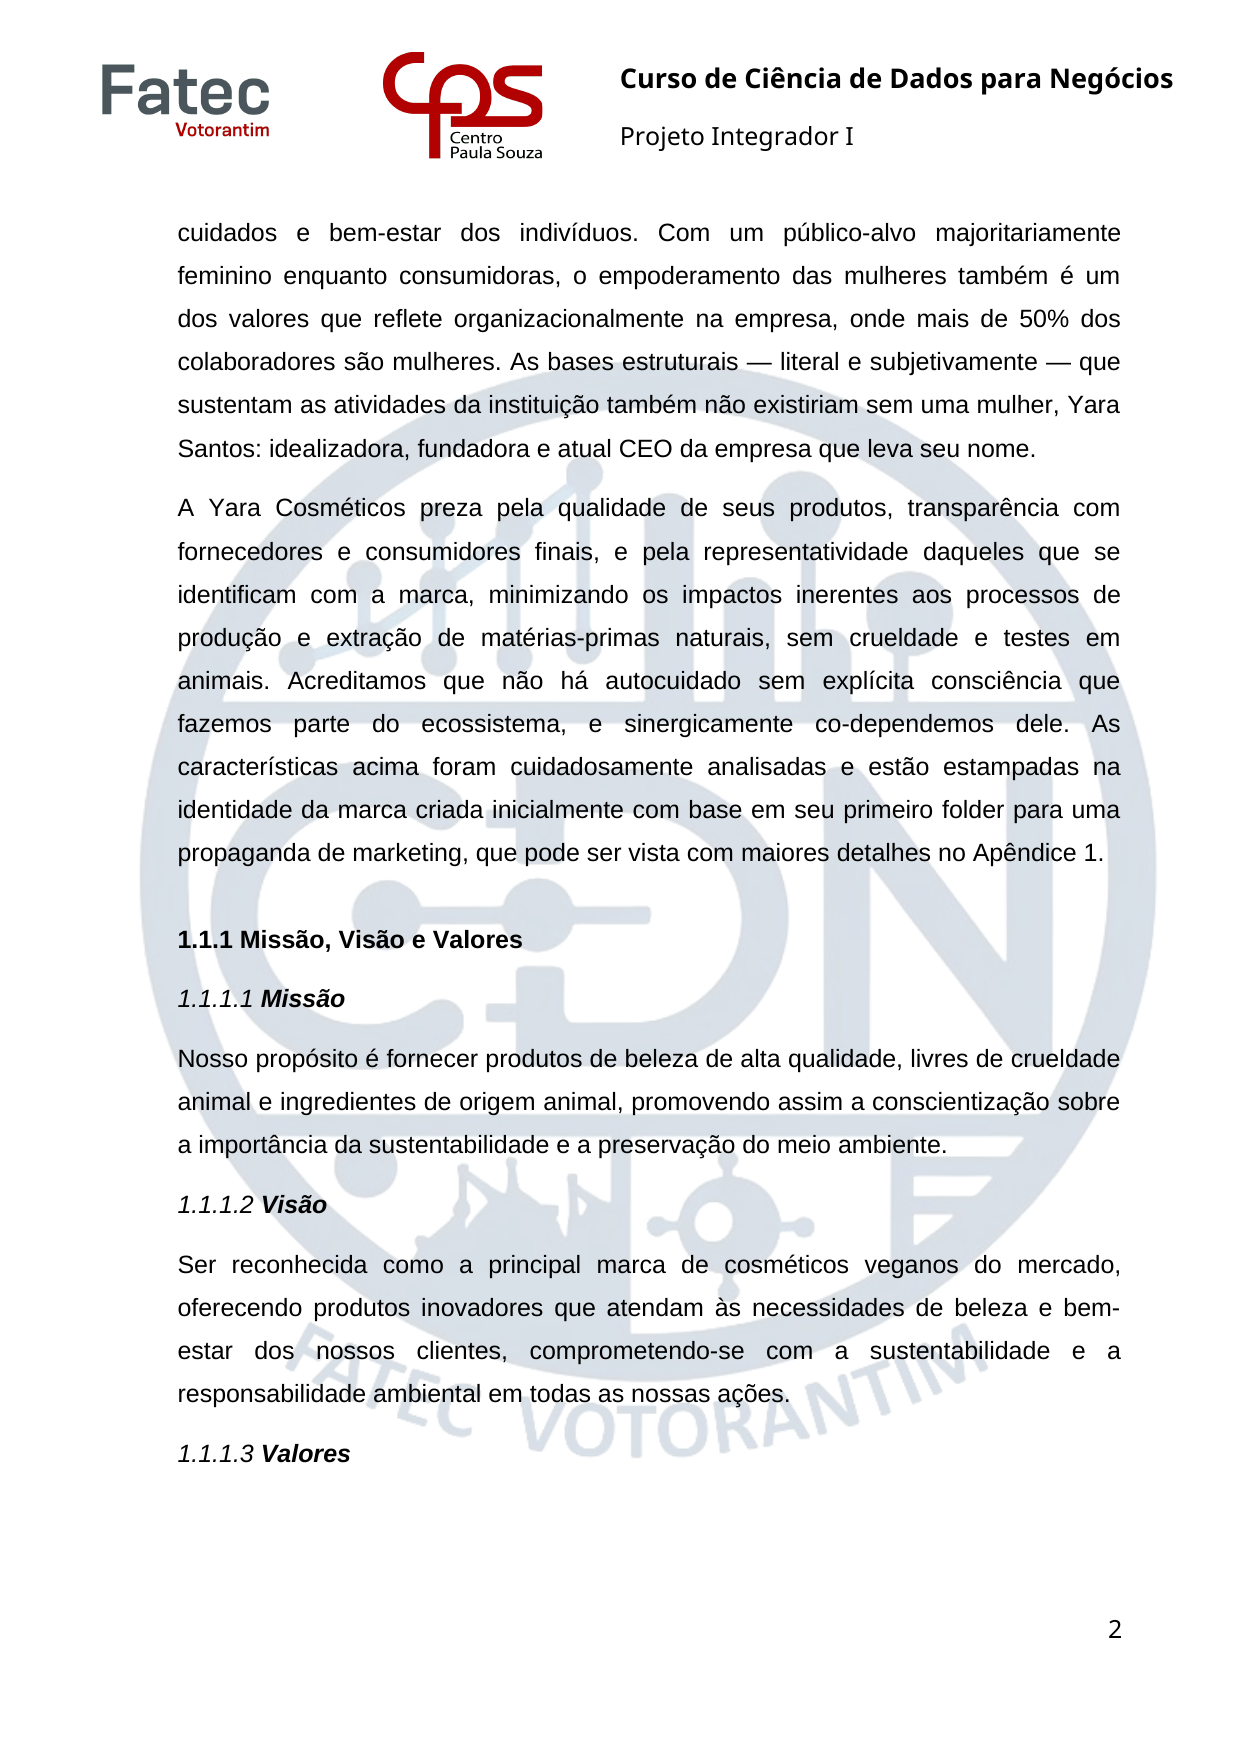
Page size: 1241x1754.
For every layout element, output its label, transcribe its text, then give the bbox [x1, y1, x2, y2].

picture [101, 52, 543, 169]
text 1.1.1.3 Valores [177, 1439, 1122, 1468]
text Nosso propósito é fornecer produtos de beleza de alta qualidade, livres de crueldade animal e ingredientes de origem animal, promovendo assim a conscientização sobre a importância da sustentabilidade e a preservação do meio ambiente. [177, 1044, 1122, 1159]
text 1.1.1.2 Visão [177, 1190, 1122, 1219]
text 1.1.1 Missão, Visão e Valores [177, 924, 1122, 953]
text A Yara Cosméticos preza pela qualidade de seus produtos, transparência com fornecedores e consumidores finais, e pela representatividade daqueles que se identificam com a marca, minimizando os impactos inerentes aos processos de produção e extração de matérias-primas naturais, sem crueldade e testes em animais. Acreditamos que não há autocuidado sem explícita consciência que fazemos parte do ecossistema, e sinergicamente co-dependemos dele. As características acima foram cuidadosamente analisadas e estão estampadas na identidade da marca criada inicialmente com base em seu primeiro folder para uma propaganda de marketing, que pode ser vista com maiores detalhes no Apêndice 1. [177, 493, 1122, 867]
text 1.1.1.1 Missão [177, 984, 1122, 1013]
text Ser reconhecida como a principal marca de cosméticos veganos do mercado, oferecendo produtos inovadores que atendam às necessidades de beleza e bem-estar dos nossos clientes, comprometendo-se com a sustentabilidade e a responsabilidade ambiental em todas as nossas ações. [177, 1250, 1122, 1408]
